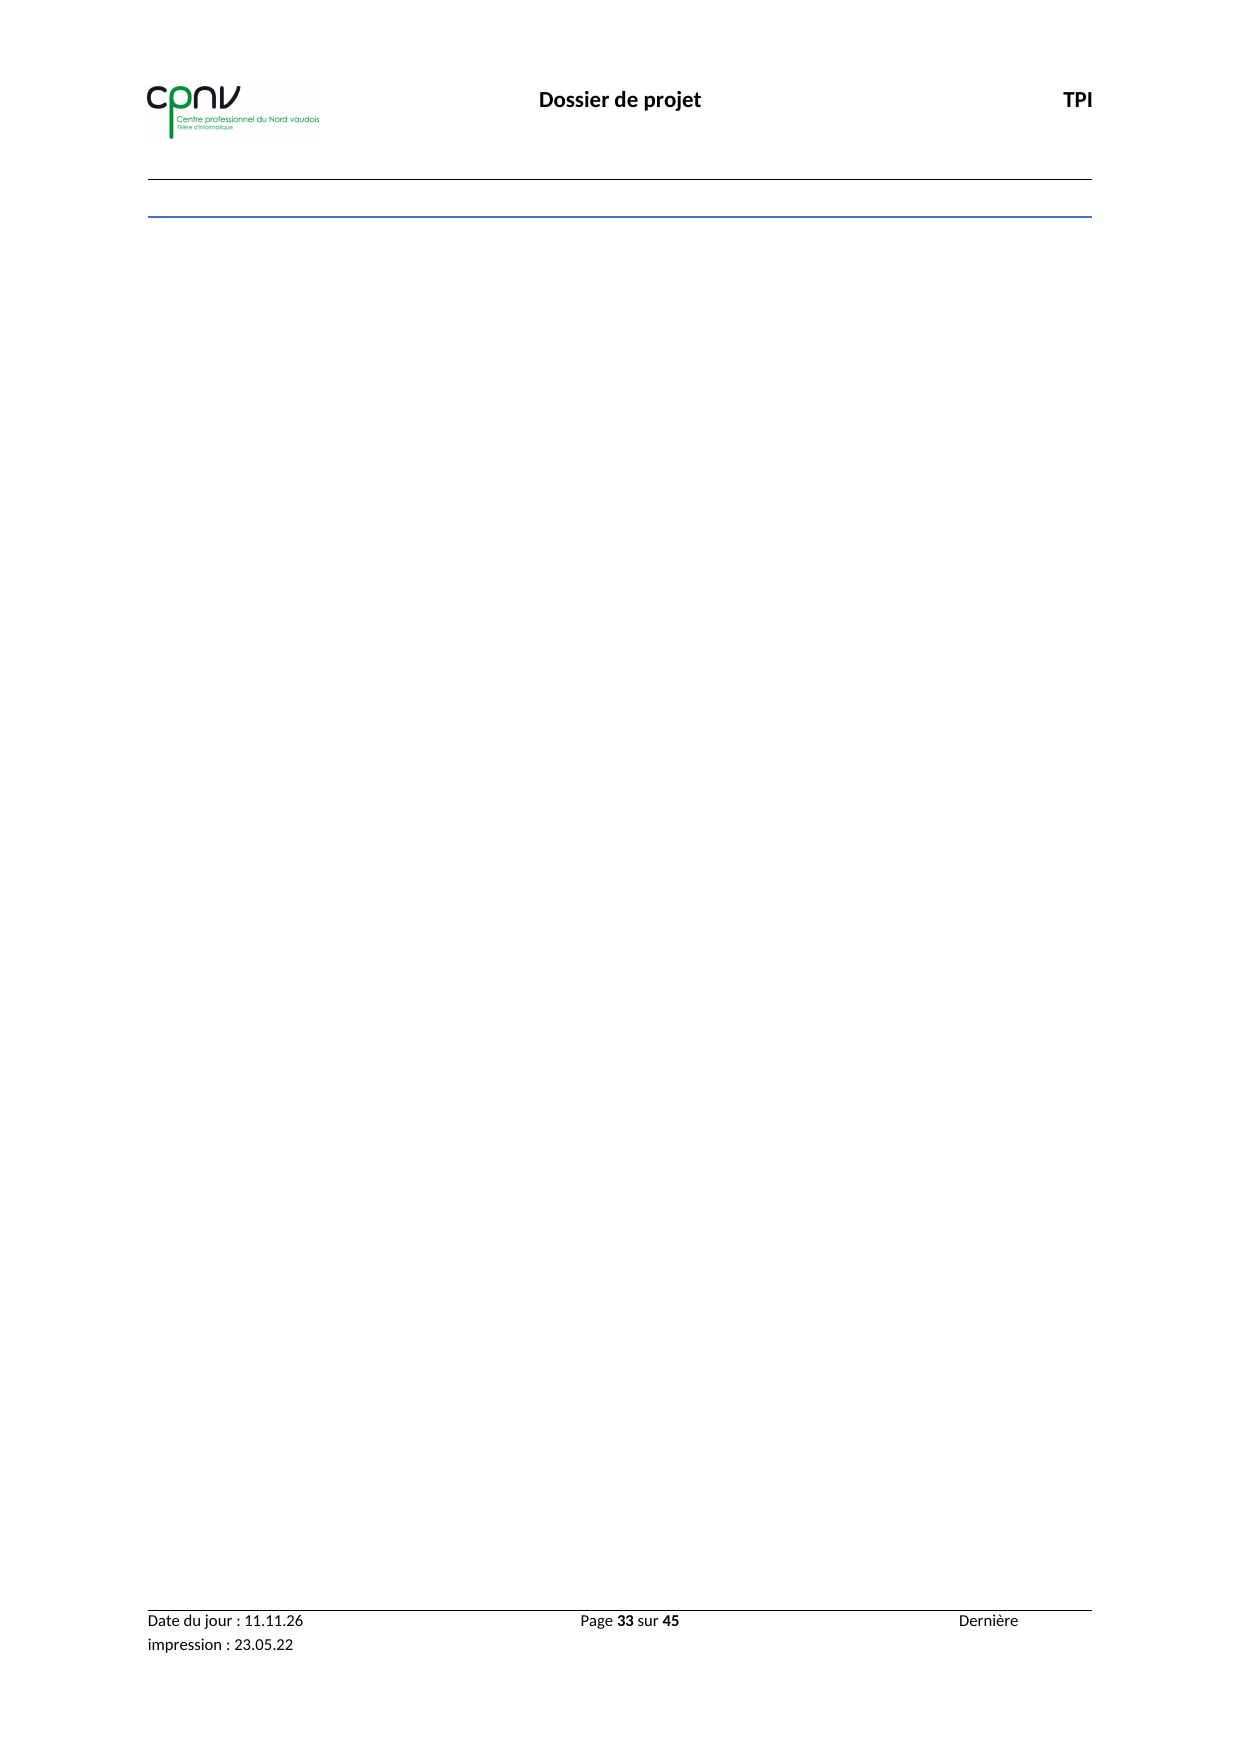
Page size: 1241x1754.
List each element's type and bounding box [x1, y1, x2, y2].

picture [147, 86, 319, 139]
